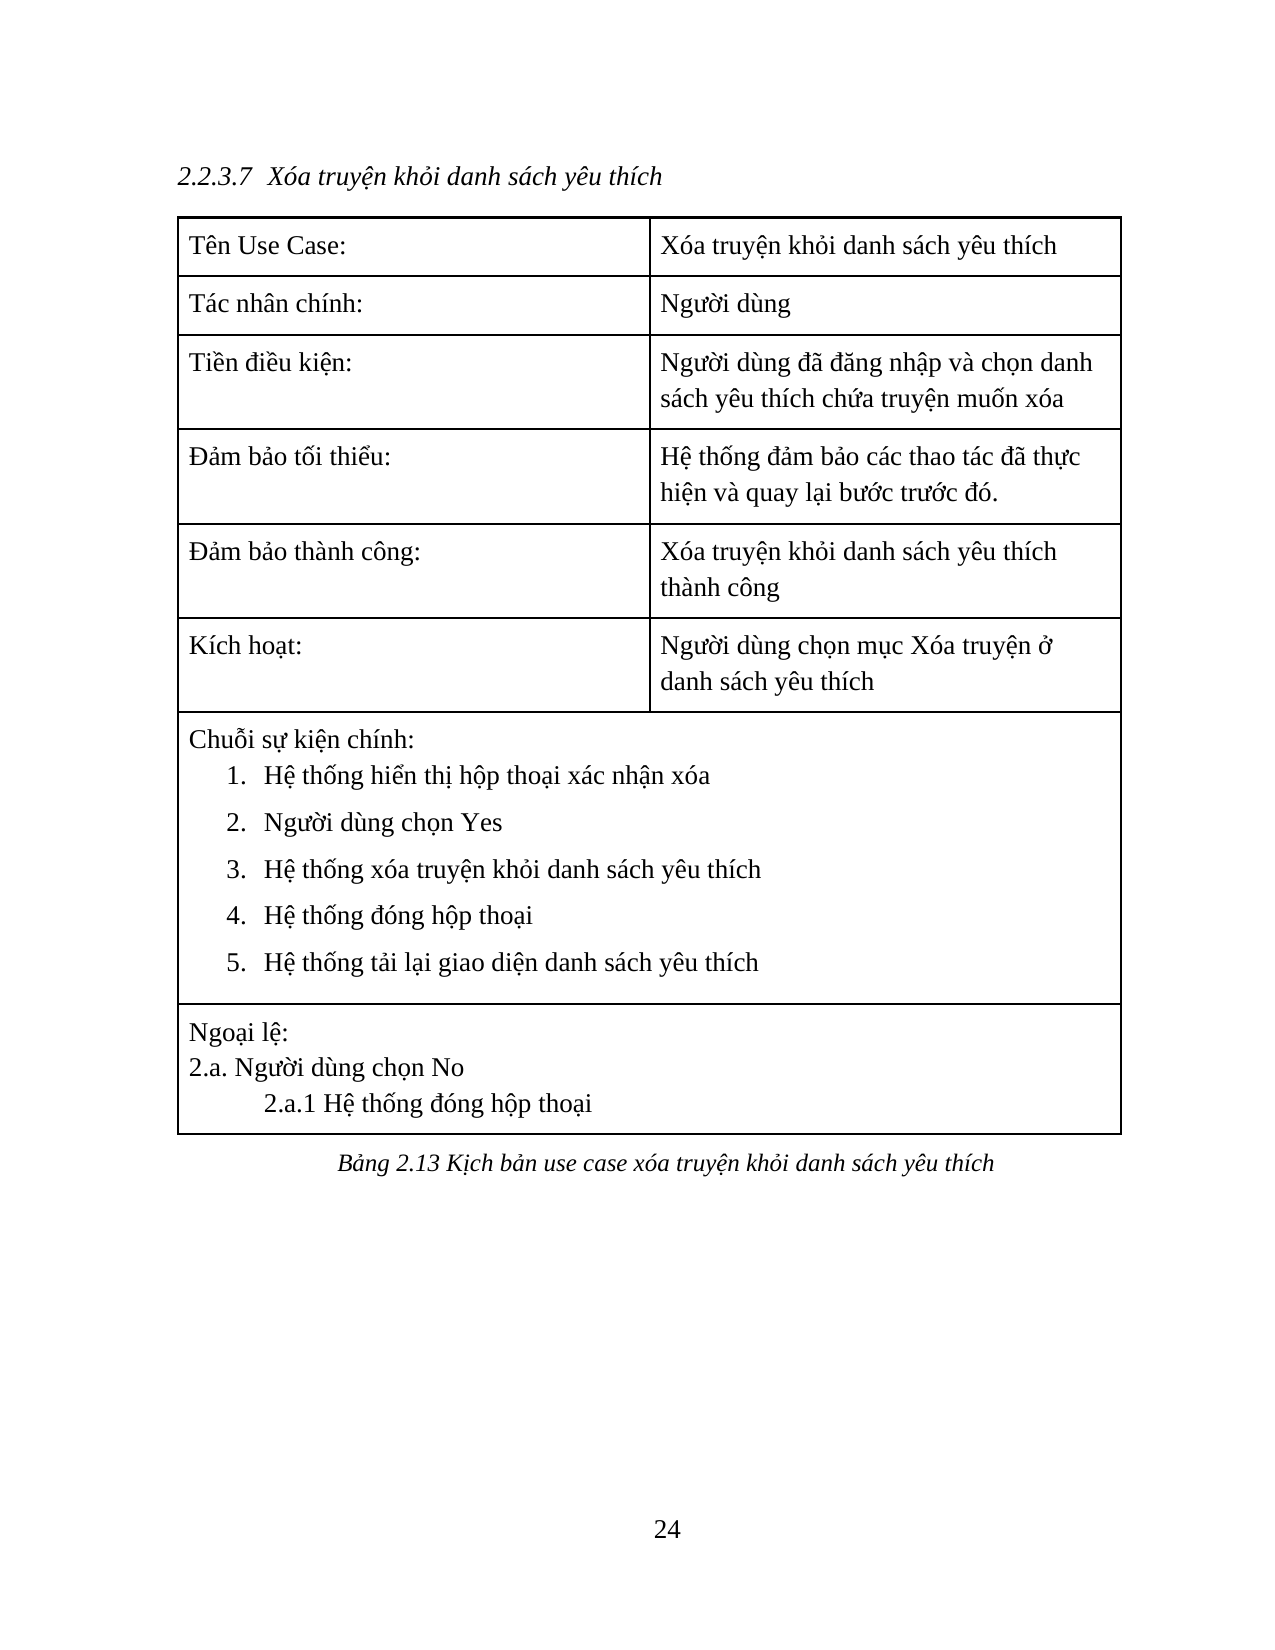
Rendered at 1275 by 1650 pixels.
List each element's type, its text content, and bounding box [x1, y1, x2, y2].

table_cell Tiền điều kiện: [179, 336, 649, 428]
table_header Xóa truyện khỏi danh sách yêu thích [651, 219, 1120, 275]
table_cell Tác nhân chính: [179, 277, 649, 334]
table_cell Ngoại lệ: 2.a. Người dùng chọn No 2.a.1 Hệ thống đóng hộp thoại [179, 1005, 1120, 1133]
subtitle Xóa truyện khỏi danh sách yêu thích [177, 160, 1157, 191]
table_header Tên Use Case: [179, 219, 649, 275]
table_cell Đảm bảo thành công: [179, 525, 649, 617]
table_cell Kích hoạt: [179, 619, 649, 711]
table_cell Người dùng [651, 277, 1120, 334]
table_cell Đảm bảo tối thiểu: [179, 430, 649, 522]
table_cell Hệ thống đảm bảo các thao tác đã thực hiện và quay lại bước trước đó. [651, 430, 1120, 522]
table_cell Chuỗi sự kiện chính: Hệ thống hiển thị hộp thoại xác nhận xóa Người dùng chọn Yes Hệ thống xóa truyện khỏi danh sách yêu thích Hệ thống đóng hộp thoại Hệ thống tải lại giao diện danh sách yêu thích [179, 713, 1120, 1003]
table_cell Người dùng đã đăng nhập và chọn danh sách yêu thích chứa truyện muốn xóa [651, 336, 1120, 428]
table_cell Xóa truyện khỏi danh sách yêu thích thành công [651, 525, 1120, 617]
table_cell Người dùng chọn mục Xóa truyện ở danh sách yêu thích [651, 619, 1120, 711]
